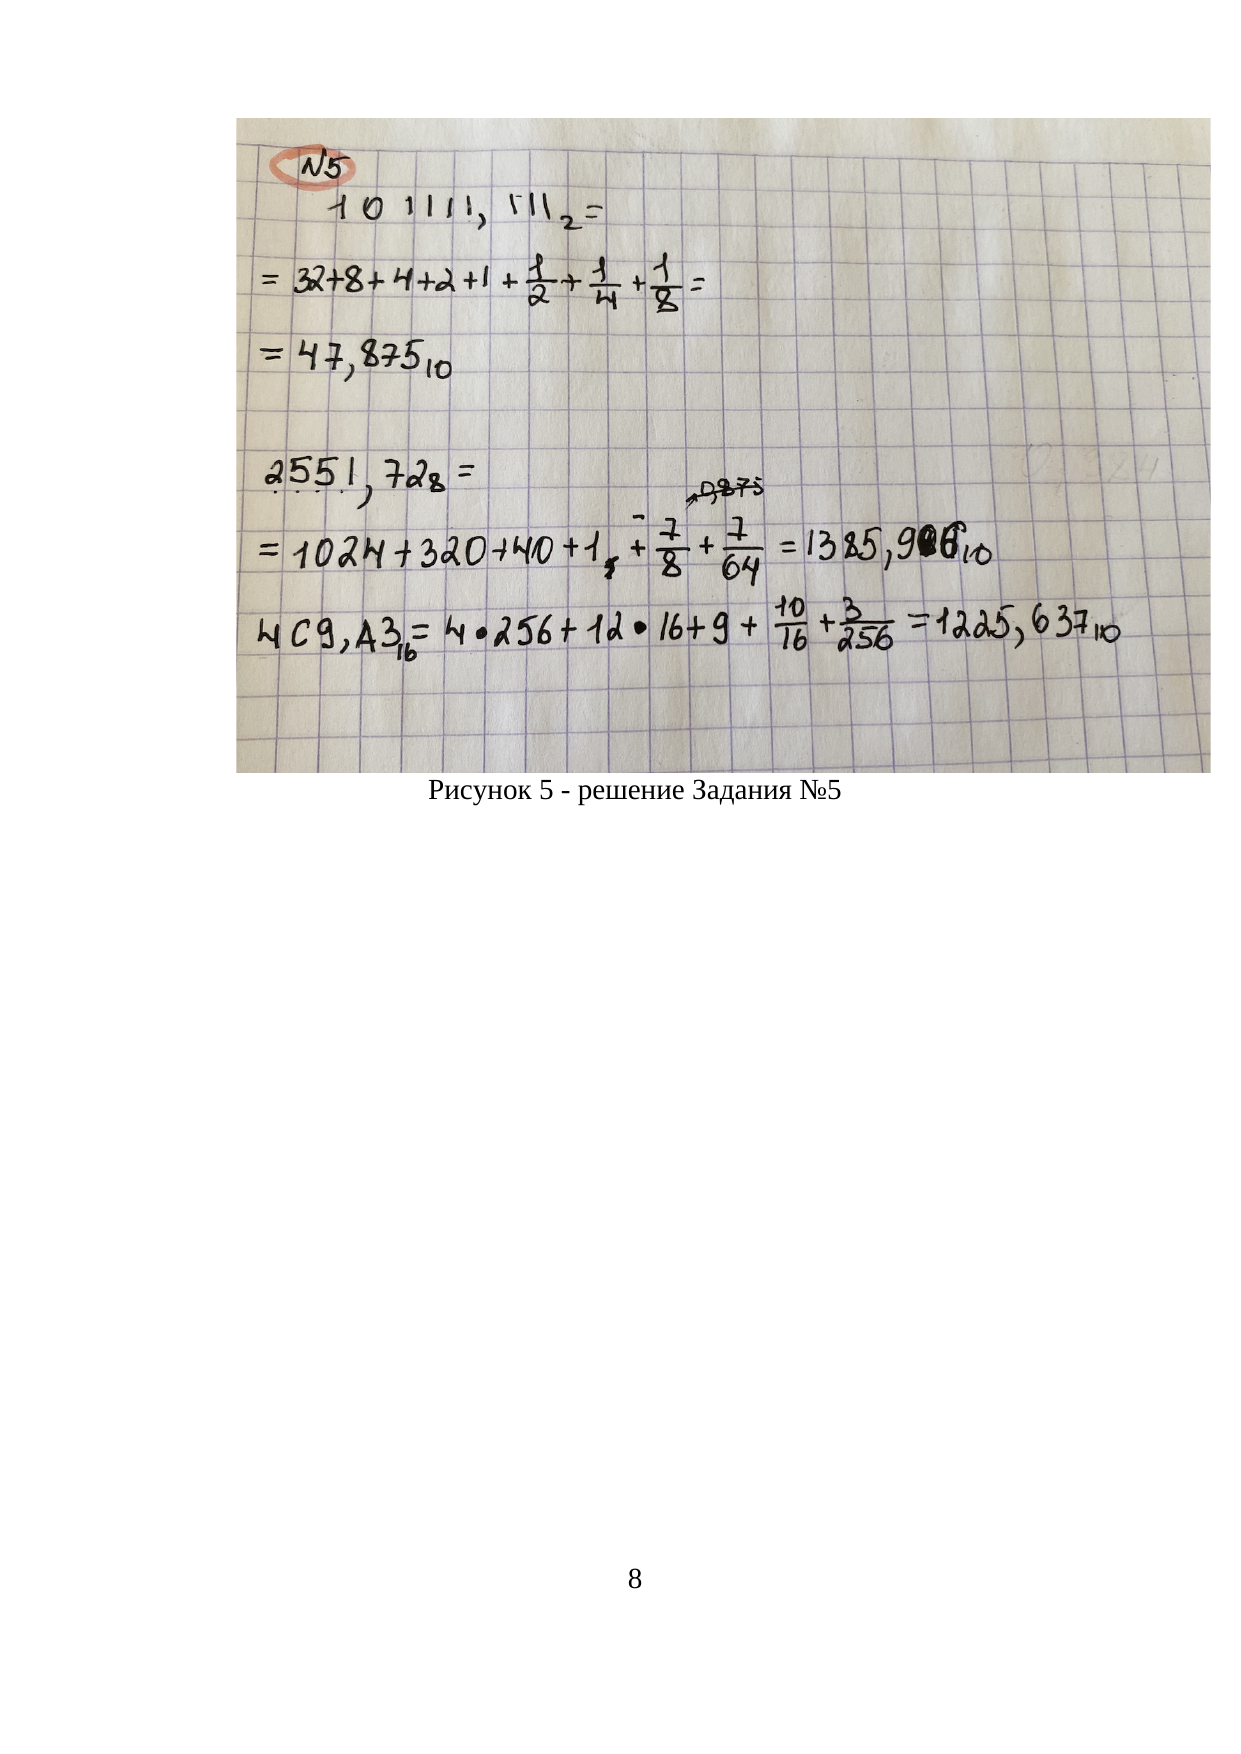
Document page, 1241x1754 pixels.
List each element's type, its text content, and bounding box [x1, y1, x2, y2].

picture [236, 118, 1211, 773]
text Рисунок 5 - решение Задания №5 [148, 772, 1122, 806]
